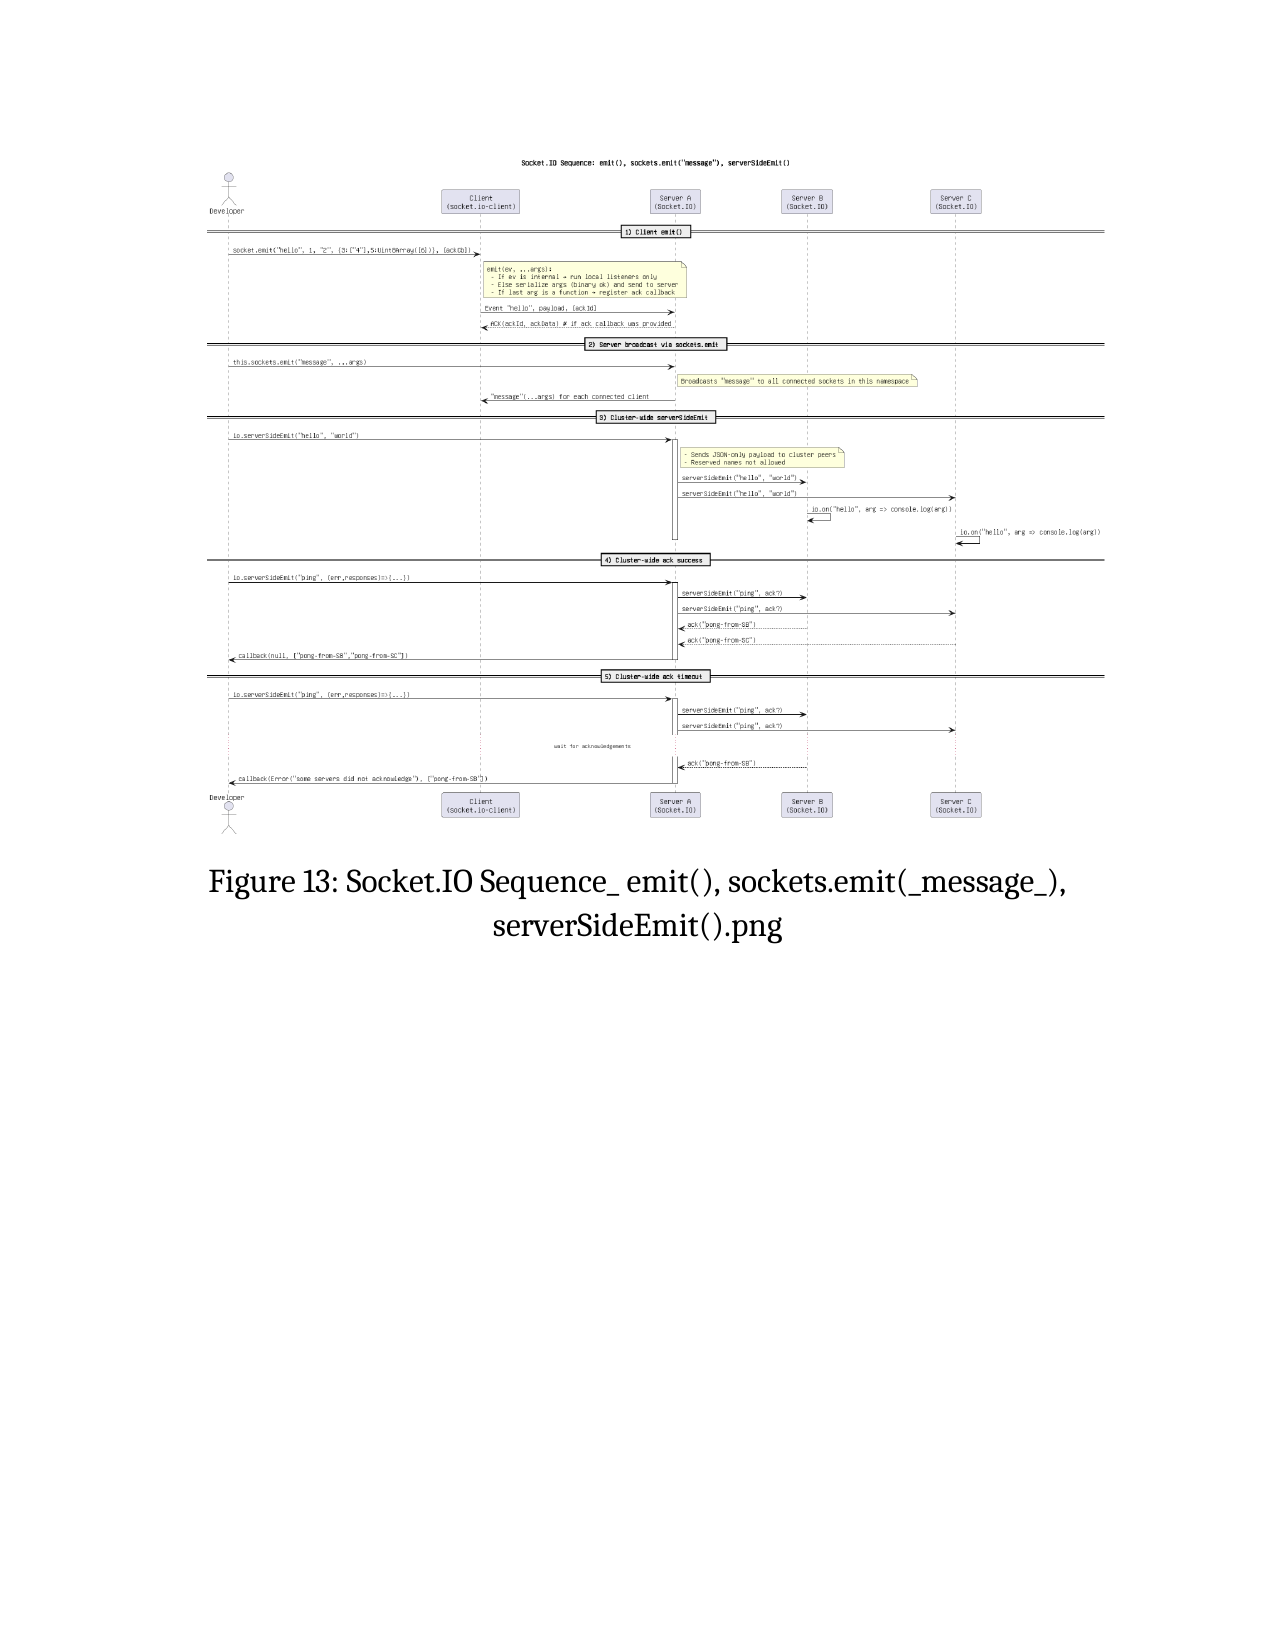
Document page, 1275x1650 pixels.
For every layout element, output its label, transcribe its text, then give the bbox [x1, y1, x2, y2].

picture [206, 150, 1107, 836]
text Figure 13: Socket.IO Sequence_ emit(), sockets.emit(_message_), serverSideEmit().png [187, 862, 1087, 944]
